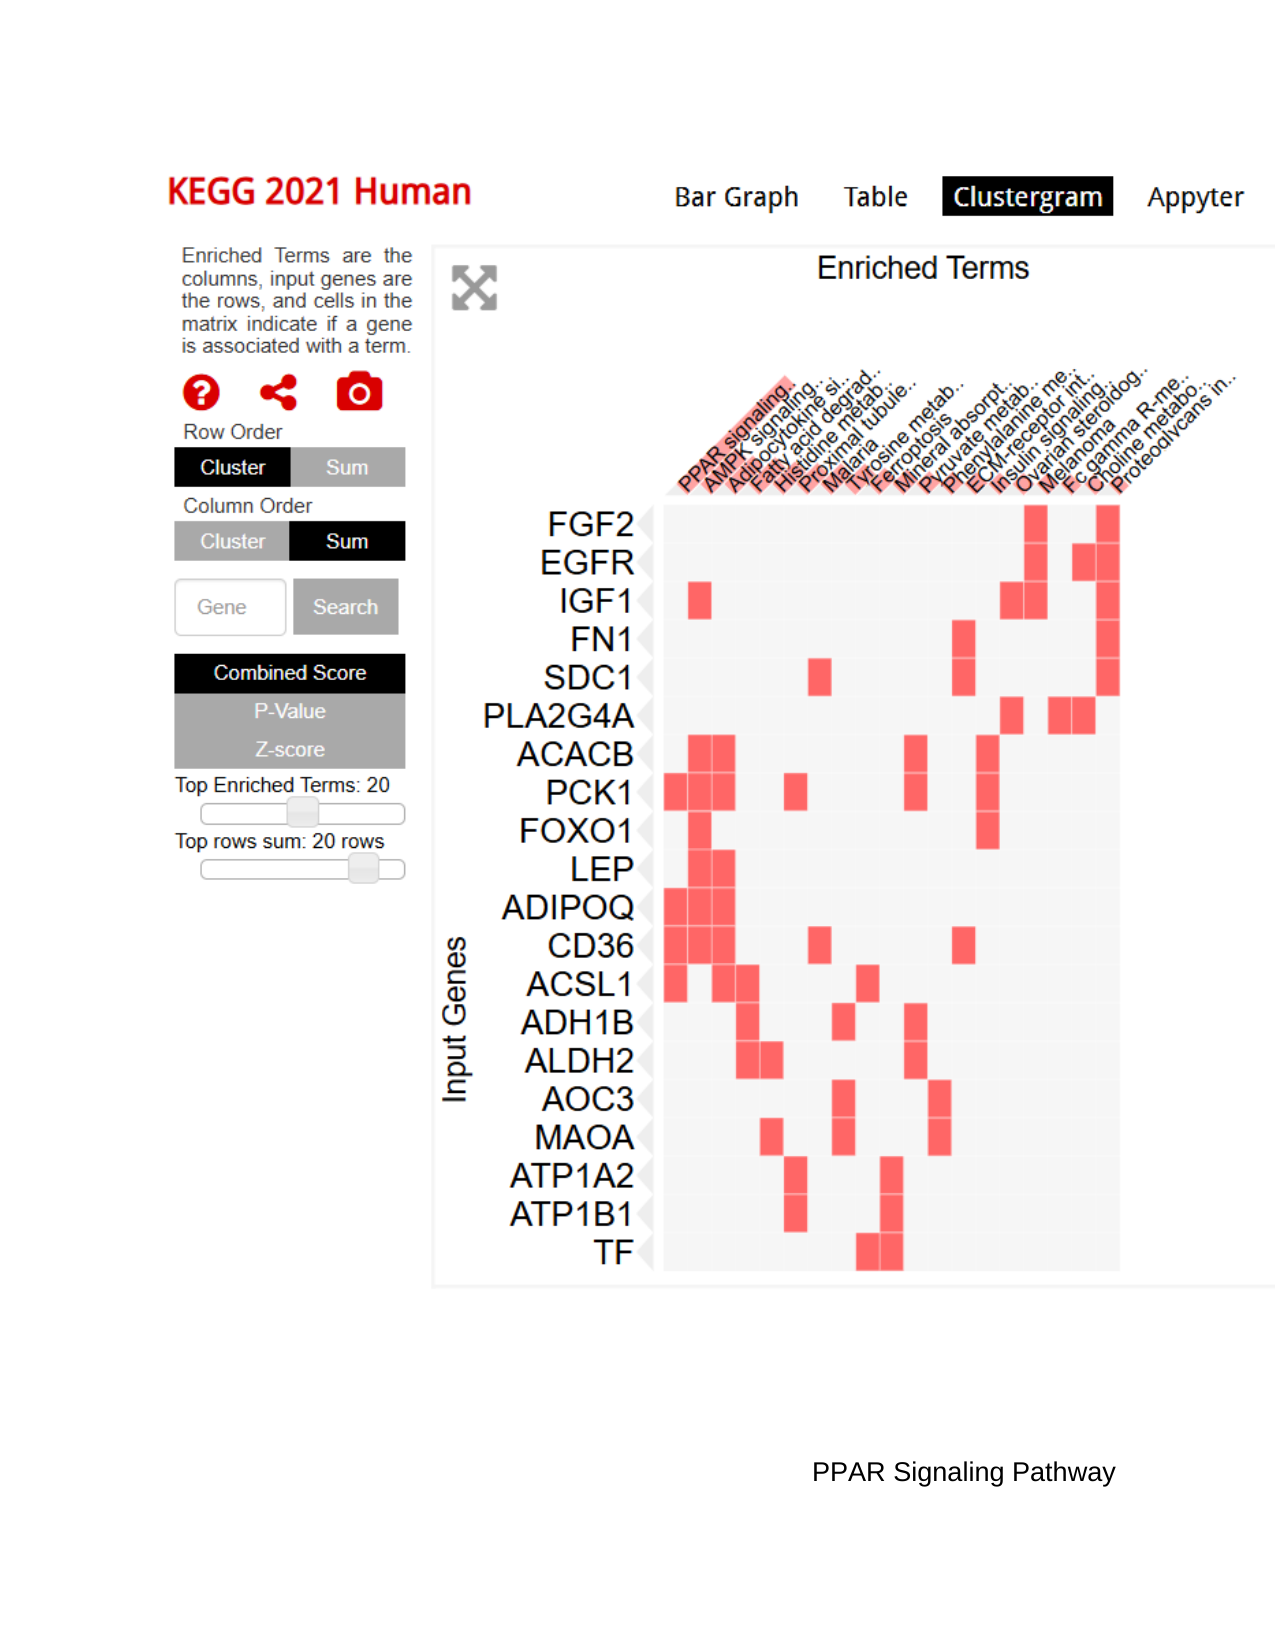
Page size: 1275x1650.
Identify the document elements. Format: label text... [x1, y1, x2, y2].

subtitle PPAR Signaling Pathway [150, 1456, 1125, 1487]
picture [150, 150, 1275, 1326]
